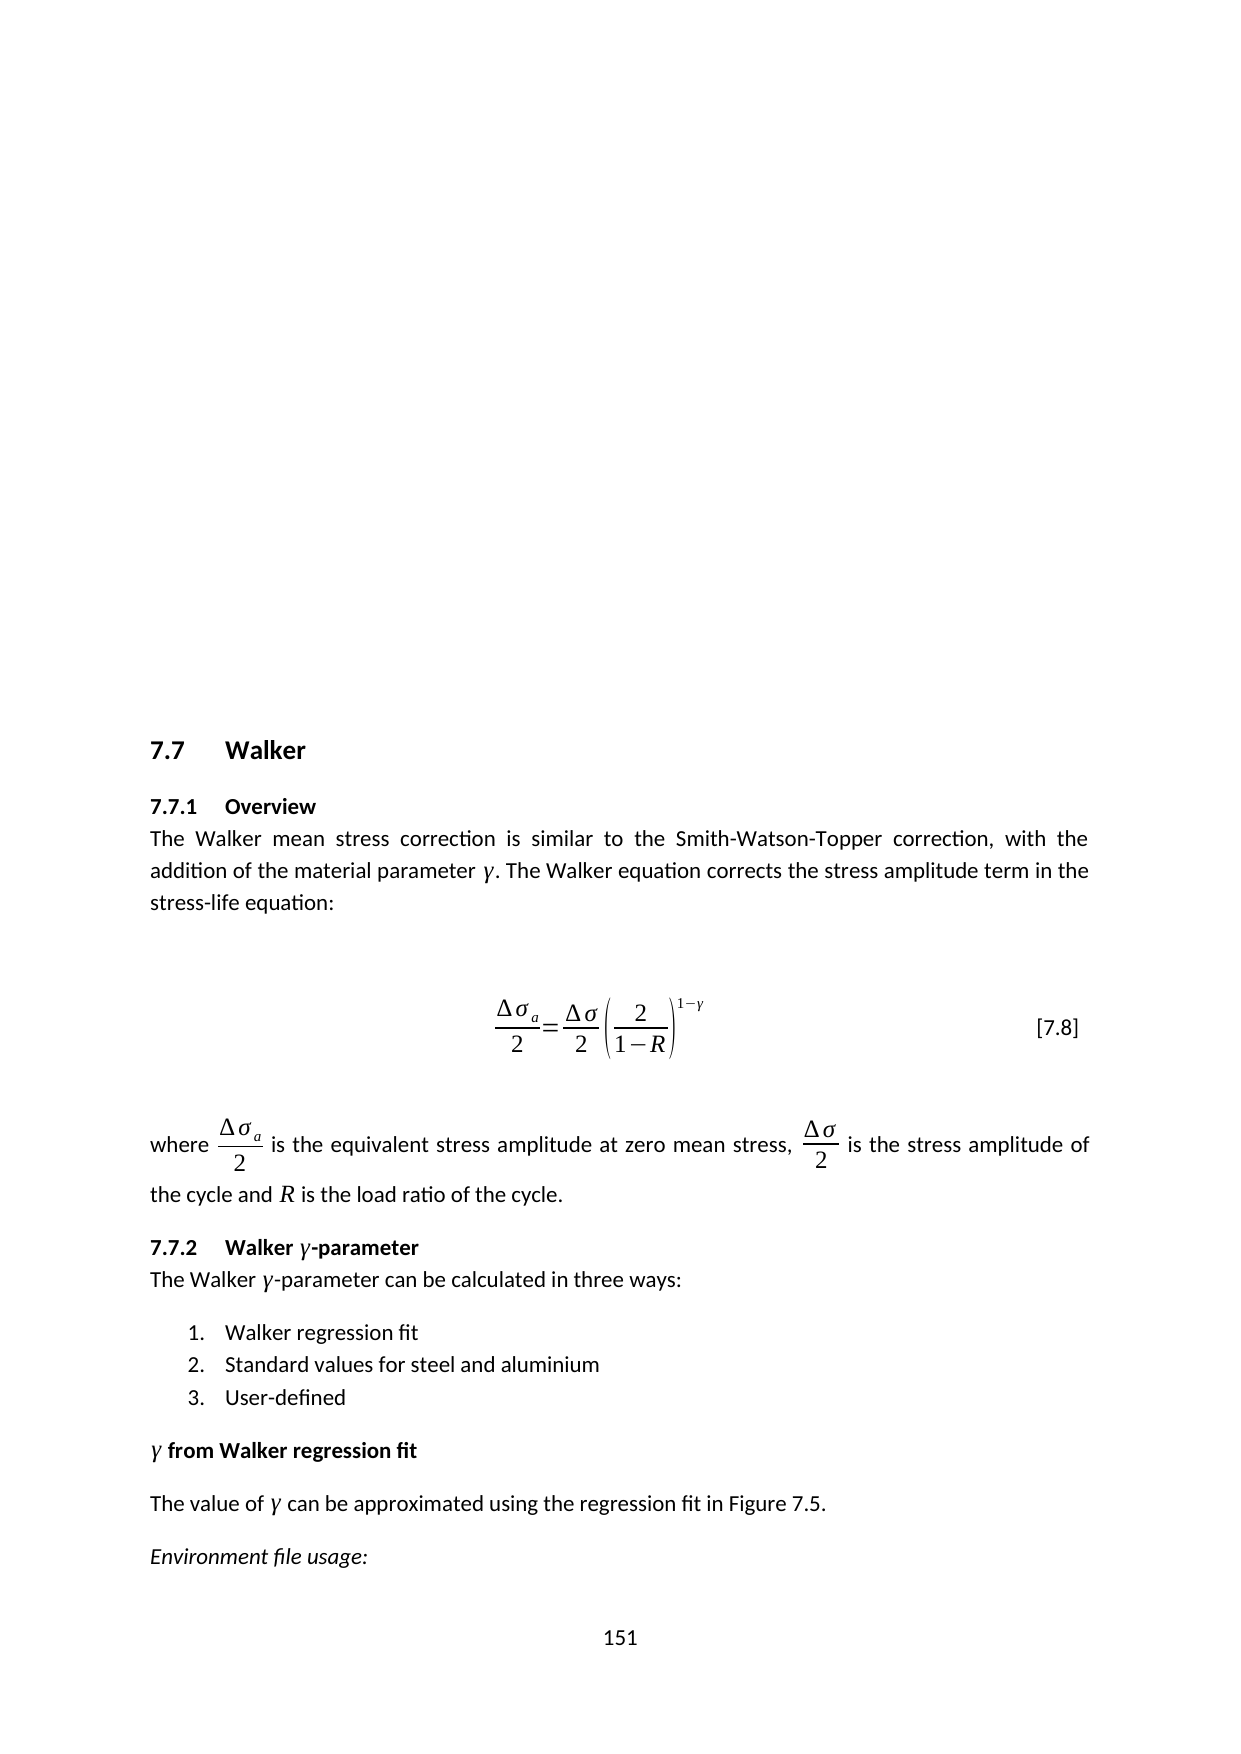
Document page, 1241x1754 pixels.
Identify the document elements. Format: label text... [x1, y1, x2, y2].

text The Walker -parameter can be calculated in three ways: [150, 1265, 1090, 1293]
text from Walker regression fit [150, 1436, 1090, 1464]
text The value of can be approximated using the regression fit in Figure 7.5. [150, 1489, 1090, 1517]
subtitle 7.7.2 Walker -parameter [150, 1233, 1090, 1261]
text where is the equivalent stress amplitude at zero mean stress, is the stress amplitude of the cycle and is the load ratio of the cycle. [150, 1113, 1090, 1208]
text The Walker mean stress correction is similar to the Smith-Watson-Topper correction, with the addition of the material parameter . The Walker equation corrects the stress amplitude term in the stress-life equation: [150, 824, 1090, 917]
list Standard values for steel and aluminium [187, 1351, 1090, 1378]
subtitle 7.7.1 Overview [150, 792, 1090, 820]
list Walker regression fit [187, 1318, 1090, 1346]
text Environment file usage: [150, 1542, 1090, 1570]
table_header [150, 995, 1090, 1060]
subtitle 7.7 Walker [150, 733, 1090, 766]
list User-defined [187, 1383, 1090, 1411]
